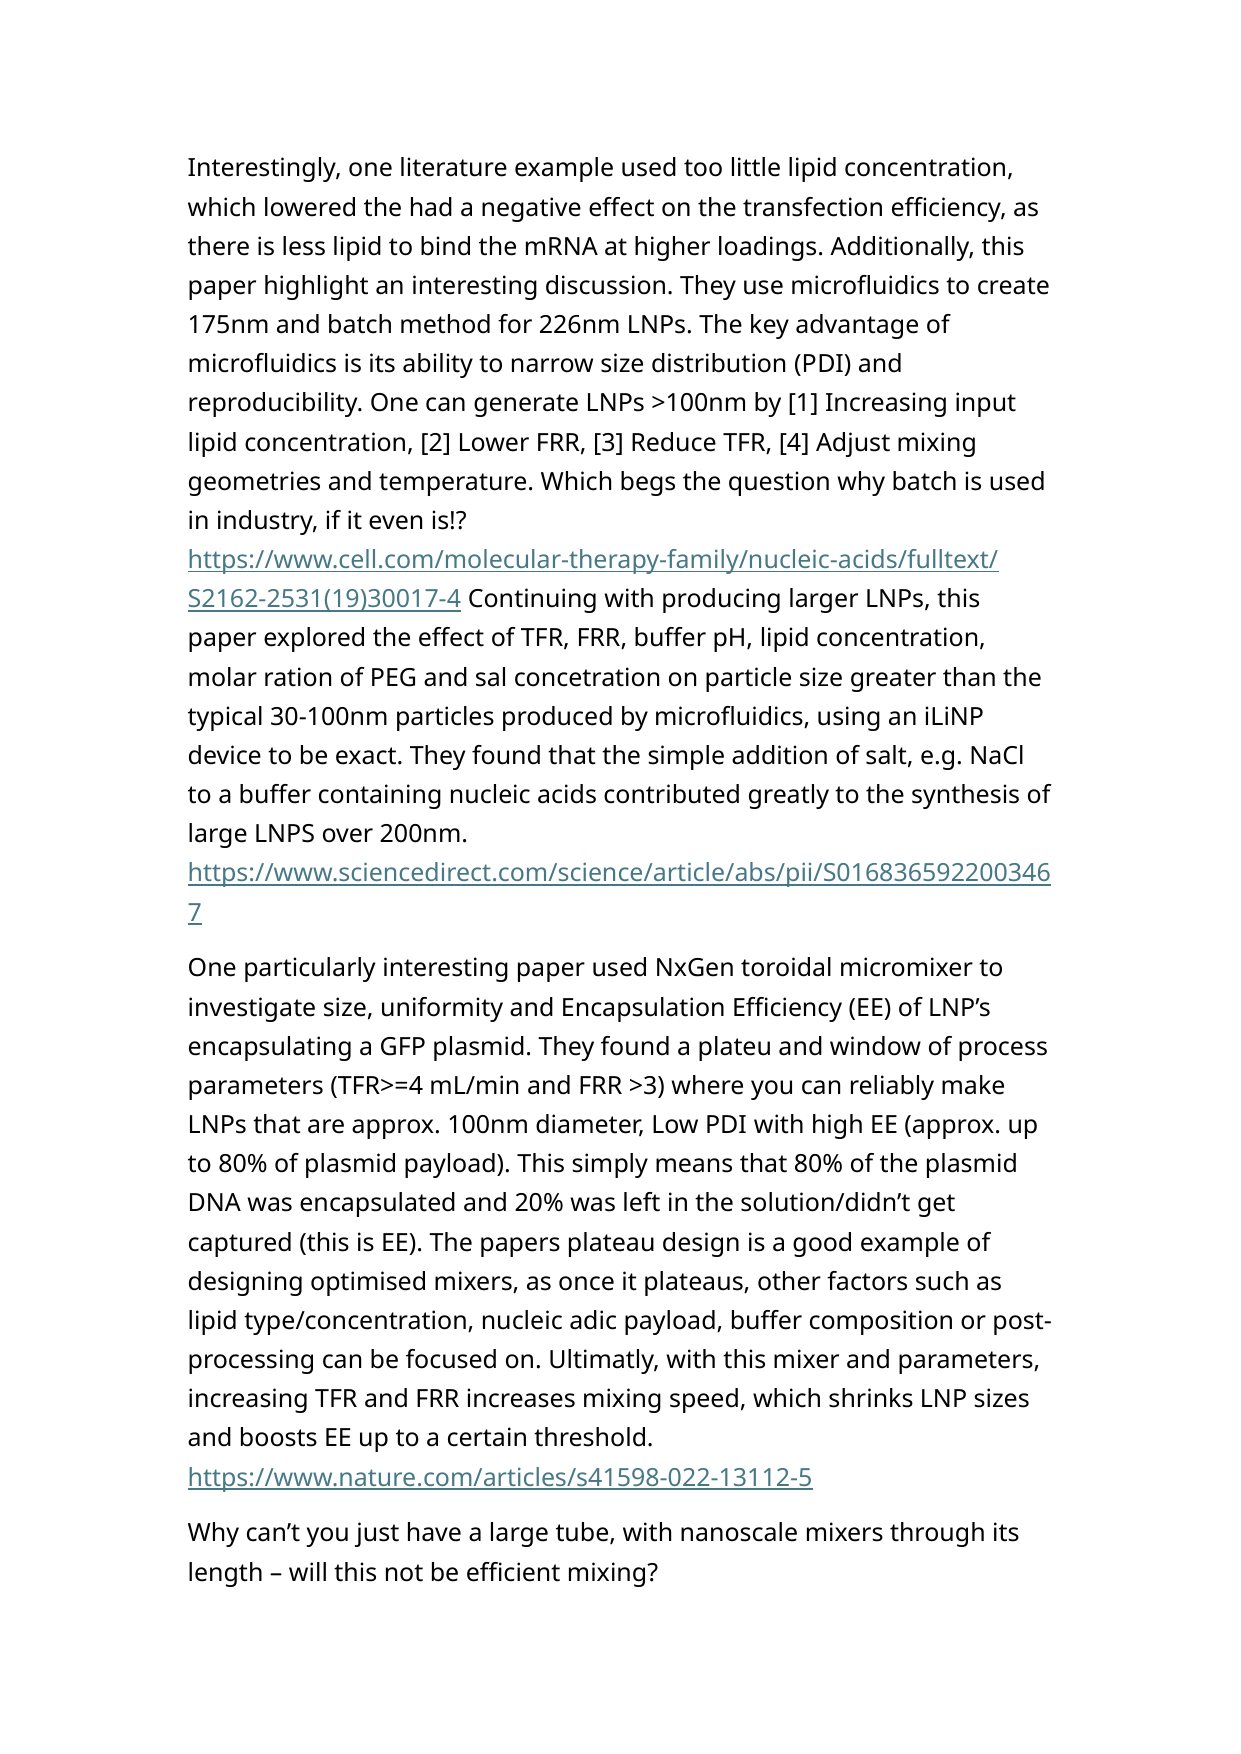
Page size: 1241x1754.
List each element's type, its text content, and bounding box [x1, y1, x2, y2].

text One particularly interesting paper used NxGen toroidal micromixer to investigate size, uniformity and Encapsulation Efficiency (EE) of LNP’s encapsulating a GFP plasmid. They found a plateu and window of process parameters (TFR>=4 mL/min and FRR >3) where you can reliably make LNPs that are approx. 100nm diameter, Low PDI with high EE (approx. up to 80% of plasmid payload). This simply means that 80% of the plasmid DNA was encapsulated and 20% was left in the solution/didn’t get captured (this is EE). The papers plateau design is a good example of designing optimised mixers, as once it plateaus, other factors such as lipid type/concentration, nucleic adic payload, buffer composition or post-processing can be focused on. Ultimatly, with this mixer and parameters, increasing TFR and FRR increases mixing speed, which shrinks LNP sizes and boosts EE up to a certain threshold. https://www.nature.com/articles/s41598-022-13112-5 [187, 950, 1053, 1493]
text Interestingly, one literature example used too little lipid concentration, which lowered the had a negative effect on the transfection efficiency, as there is less lipid to bind the mRNA at higher loadings. Additionally, this paper highlight an interesting discussion. They use microfluidics to create 175nm and batch method for 226nm LNPs. The key advantage of microfluidics is its ability to narrow size distribution (PDI) and reproducibility. One can generate LNPs >100nm by [1] Increasing input lipid concentration, [2] Lower FRR, [3] Reduce TFR, [4] Adjust mixing geometries and temperature. Which begs the question why batch is used in industry, if it even is!? https://www.cell.com/molecular-therapy-family/nucleic-acids/fulltext/S2162-2531(19)30017-4 Continuing with producing larger LNPs, this paper explored the effect of TFR, FRR, buffer pH, lipid concentration, molar ration of PEG and sal concetration on particle size greater than the typical 30-100nm particles produced by microfluidics, using an iLiNP device to be exact. They found that the simple addition of salt, e.g. NaCl to a buffer containing nucleic acids contributed greatly to the synthesis of large LNPS over 200nm. https://www.sciencedirect.com/science/article/abs/pii/S0168365922003467 [187, 150, 1053, 928]
text Why can’t you just have a large tube, with nanoscale mixers through its length – will this not be efficient mixing? [187, 1515, 1053, 1588]
